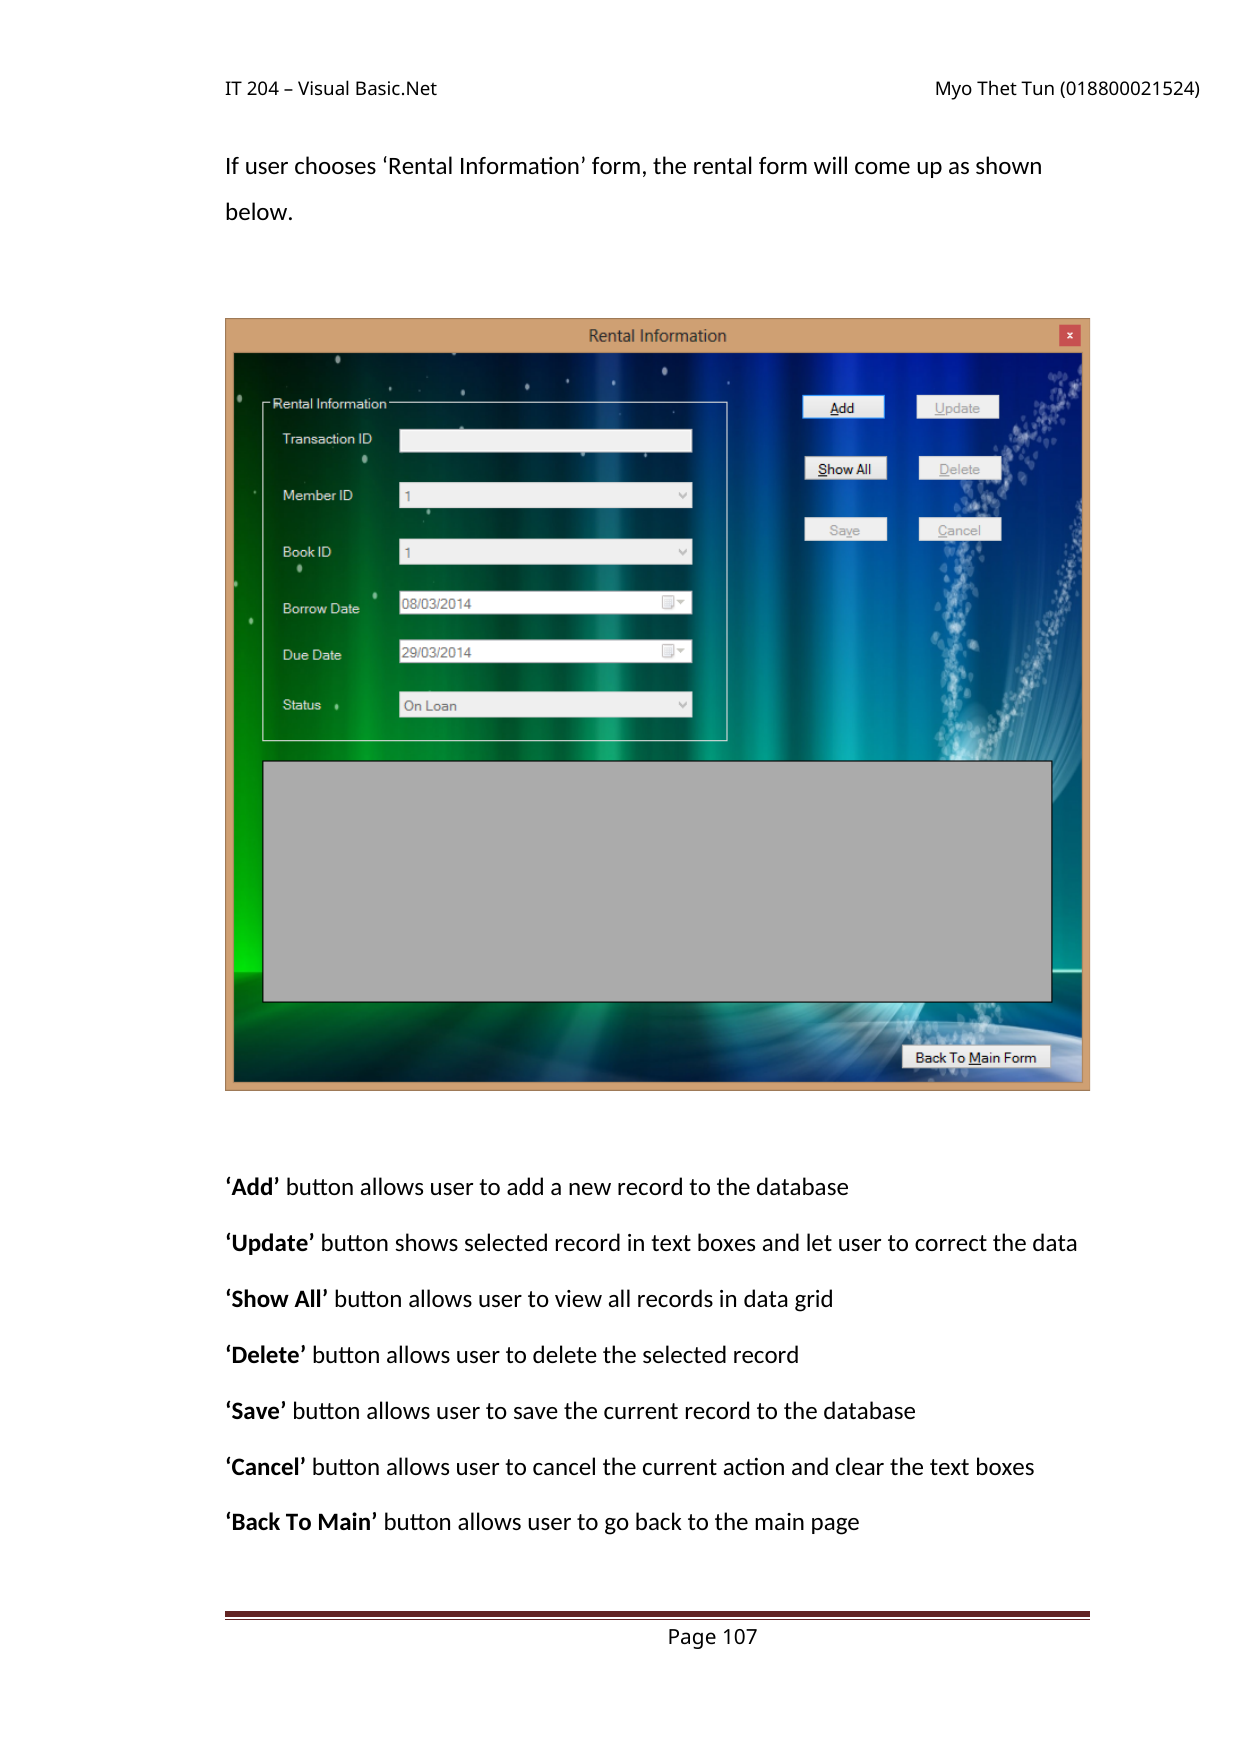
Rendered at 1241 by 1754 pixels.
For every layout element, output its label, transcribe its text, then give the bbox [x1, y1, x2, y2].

text ‘Save’ button allows user to save the current record to the database [225, 1395, 1090, 1425]
text ‘Show All’ button allows user to view all records in data grid [225, 1283, 1090, 1314]
text ‘Back To Main’ button allows user to go back to the main page [225, 1507, 1090, 1537]
text ‘Update’ button shows selected record in text boxes and let user to correct the data [225, 1227, 1090, 1258]
text ‘Add’ button allows user to add a new record to the database [225, 1172, 1090, 1202]
text ‘Cancel’ button allows user to cancel the current action and clear the text boxes [225, 1451, 1090, 1481]
picture [225, 318, 1091, 1091]
text ‘Delete’ button allows user to delete the selected record [225, 1339, 1090, 1369]
text If user chooses ‘Rental Information’ form, the rental form will come up as shown below. [225, 150, 1090, 226]
